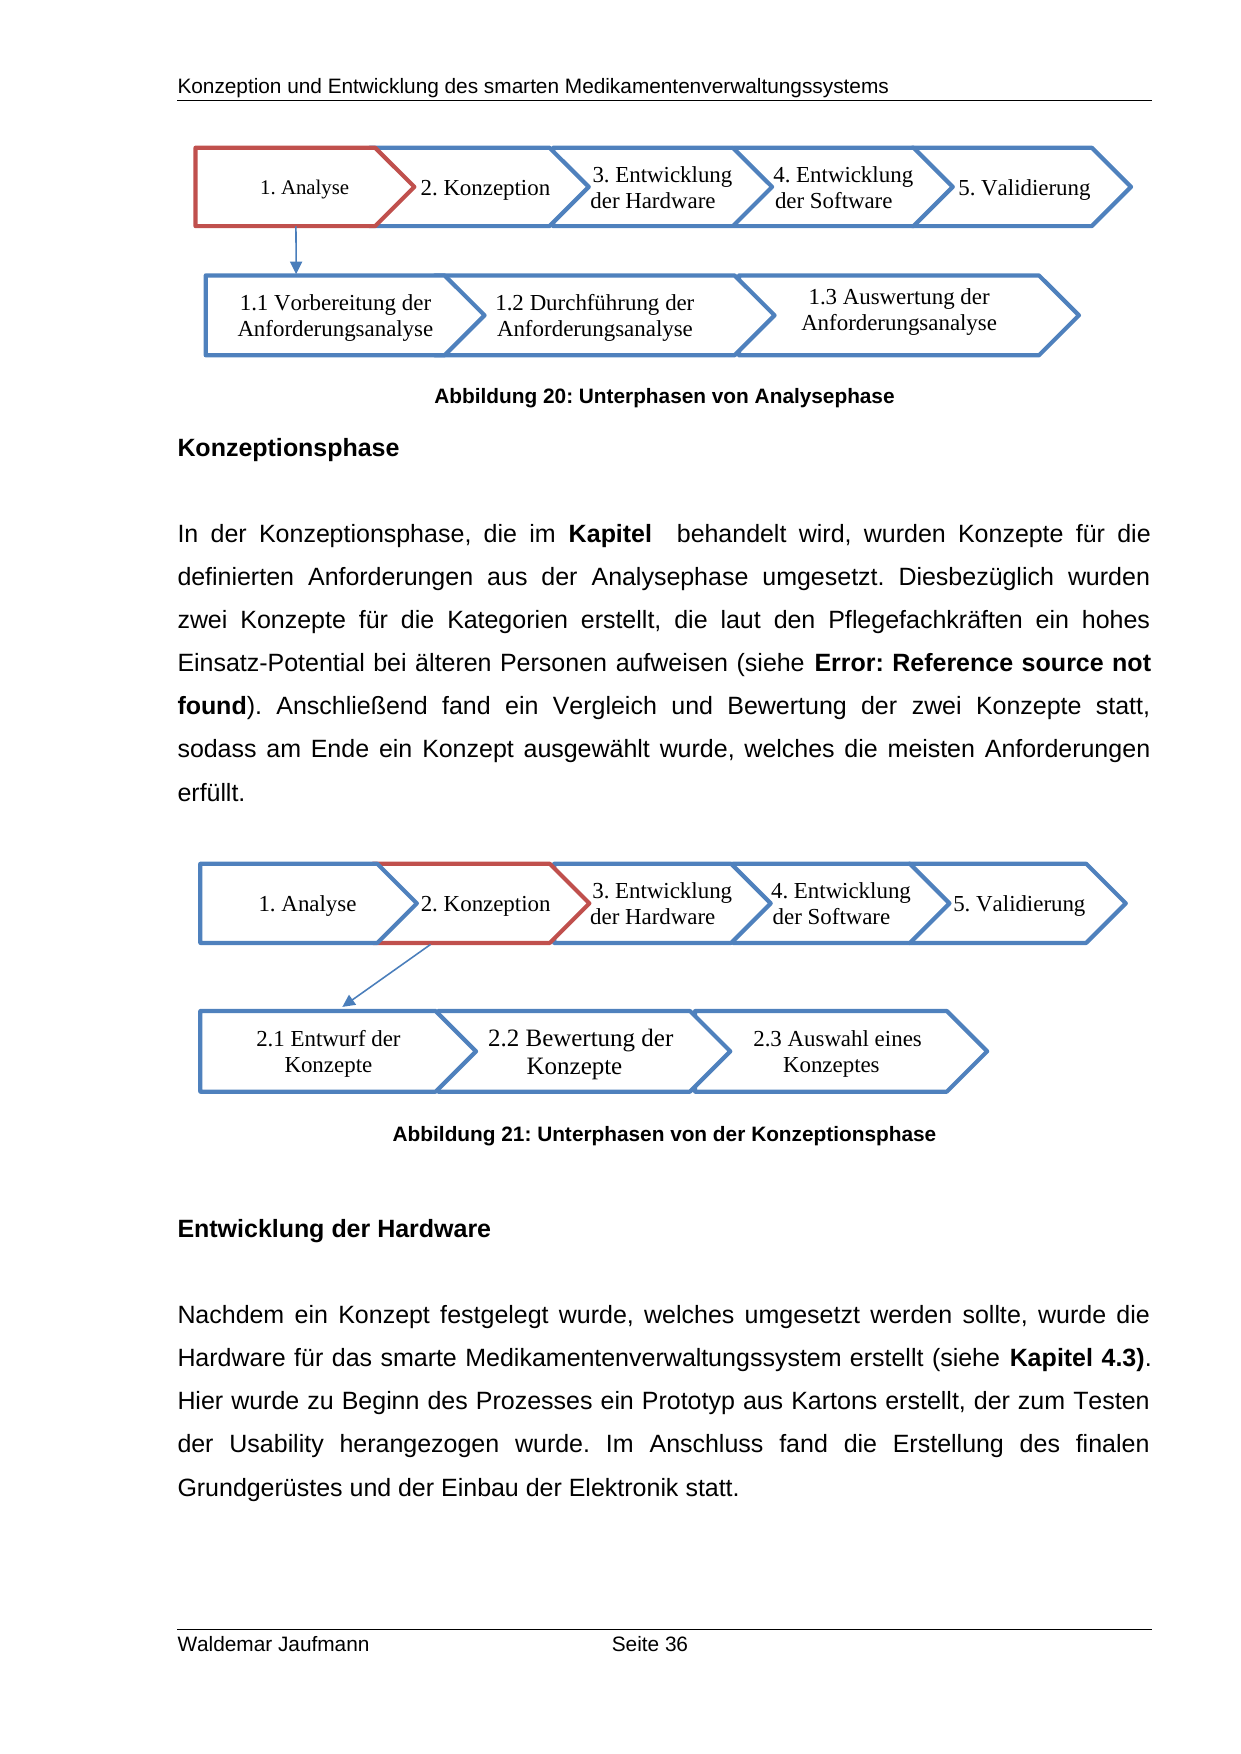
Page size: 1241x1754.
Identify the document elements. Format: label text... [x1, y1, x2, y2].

text Konzeptionsphase [177, 433, 1152, 461]
text Entwicklung der Hardware [177, 1214, 1152, 1242]
text Nachdem ein Konzept festgelegt wurde, welches umgesetzt werden sollte, wurde die Hardware für das smarte Medikamentenverwaltungssystem erstellt (siehe Kapitel 4.3). Hier wurde zu Beginn des Prozesses ein Prototyp aus Kartons erstellt, der zum Testen der Usability herangezogen wurde. Im Anschluss fand die Erstellung des finalen Grundgerüstes und der Einbau der Elektronik statt. [177, 1300, 1152, 1501]
text In der Konzeptionsphase, die im Kapitel 0 behandelt wird, wurden Konzepte für die definierten Anforderungen aus der Analysephase umgesetzt. Diesbezüglich wurden zwei Konzepte für die Kategorien erstellt, die laut den Pflegefachkräften ein hohes Einsatz-Potential bei älteren Personen aufweisen (siehe 0). Anschließend fand ein Vergleich und Bewertung der zwei Konzepte statt, sodass am Ende ein Konzept ausgewählt wurde, welches die meisten Anforderungen erfüllt. [177, 519, 1152, 806]
text Abbildung 20: Unterphasen von Analysephase [177, 384, 1152, 408]
text Abbildung 21: Unterphasen von der Konzeptionsphase [177, 1122, 1152, 1146]
